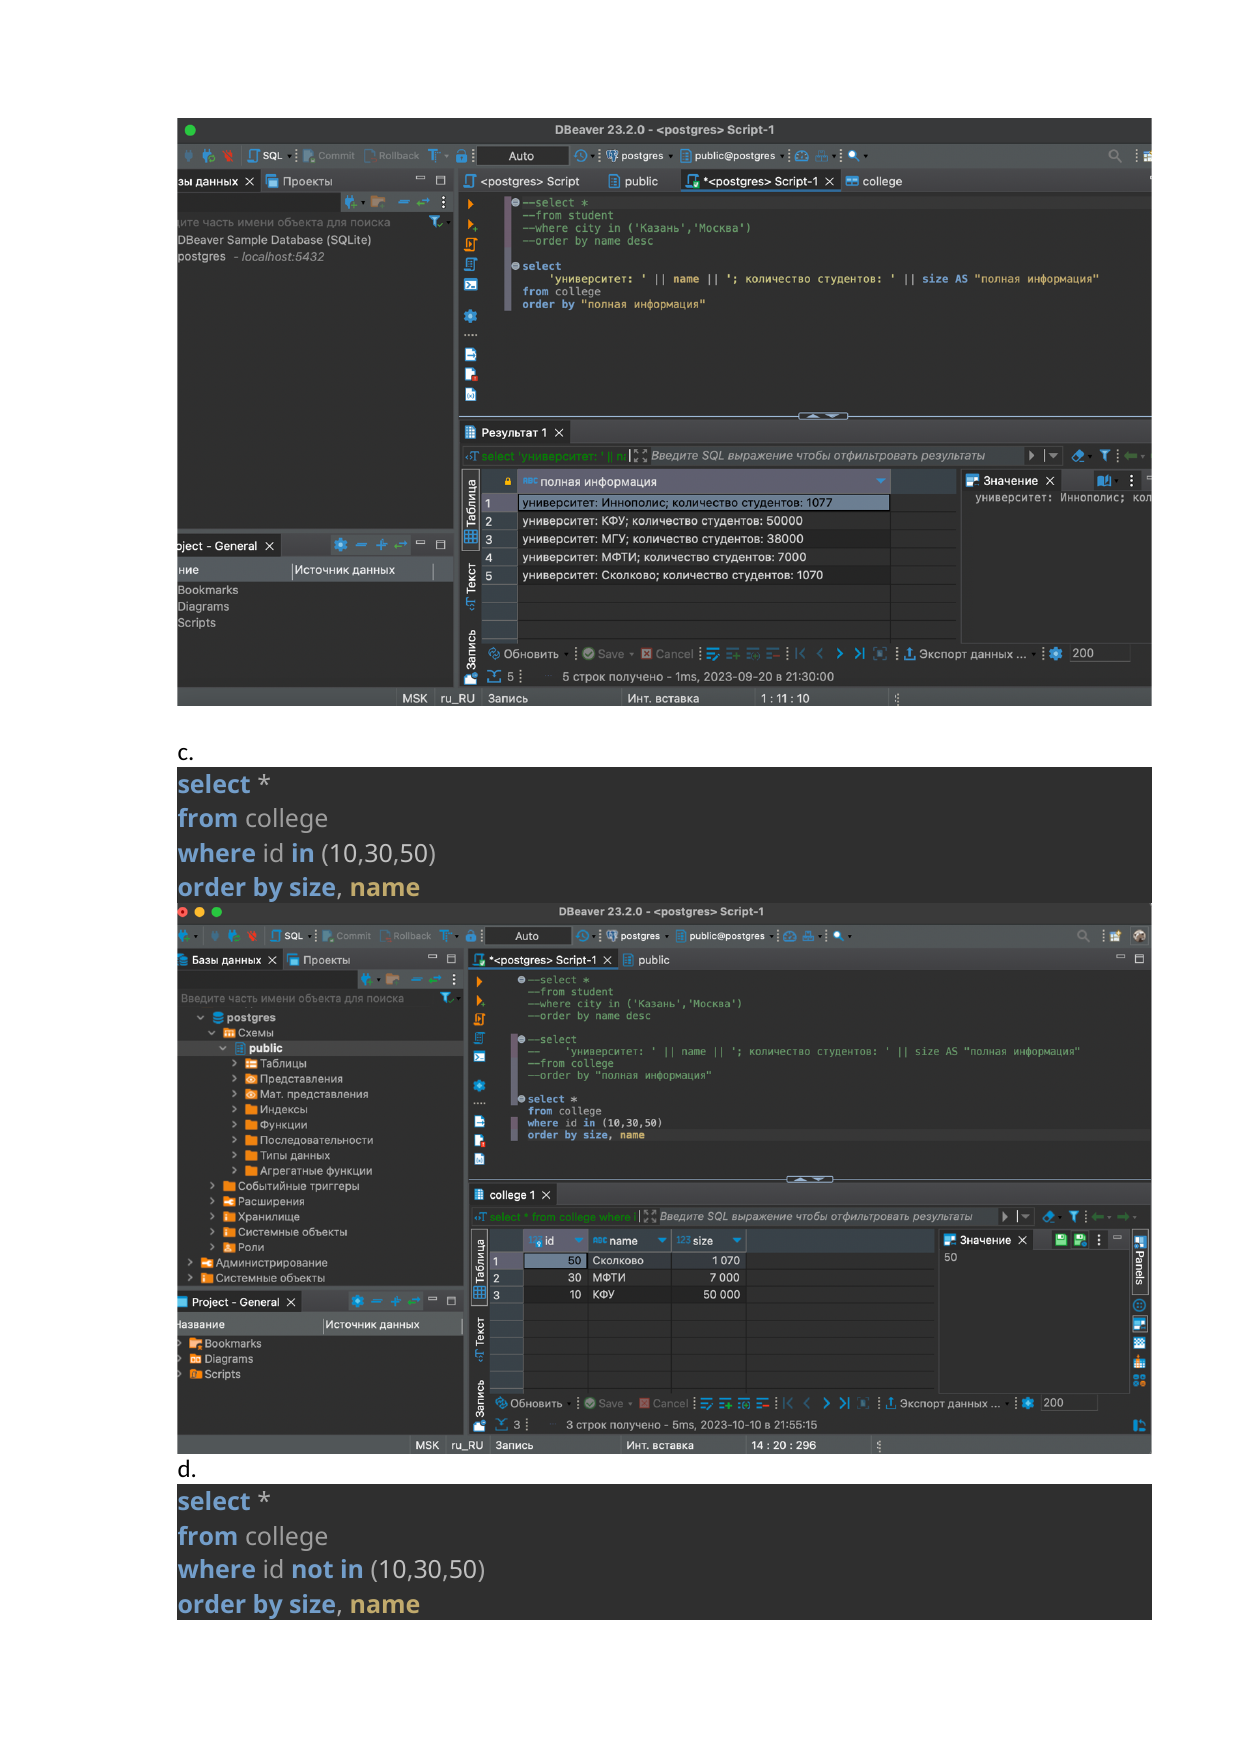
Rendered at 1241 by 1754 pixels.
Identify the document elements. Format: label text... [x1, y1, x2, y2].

text where id not in (10,30,50) [177, 1552, 1152, 1586]
text select * [177, 767, 1152, 801]
text from college [177, 801, 1152, 835]
text where id in (10,30,50) [177, 835, 1152, 869]
text select * [177, 1484, 1152, 1518]
picture [177, 903, 1152, 1454]
text from college [177, 1518, 1152, 1552]
text d. [177, 1454, 1152, 1484]
text order by size, name [177, 1586, 1152, 1620]
picture [177, 118, 1152, 706]
text order by size, name [177, 869, 1152, 903]
text c. [177, 737, 1152, 767]
